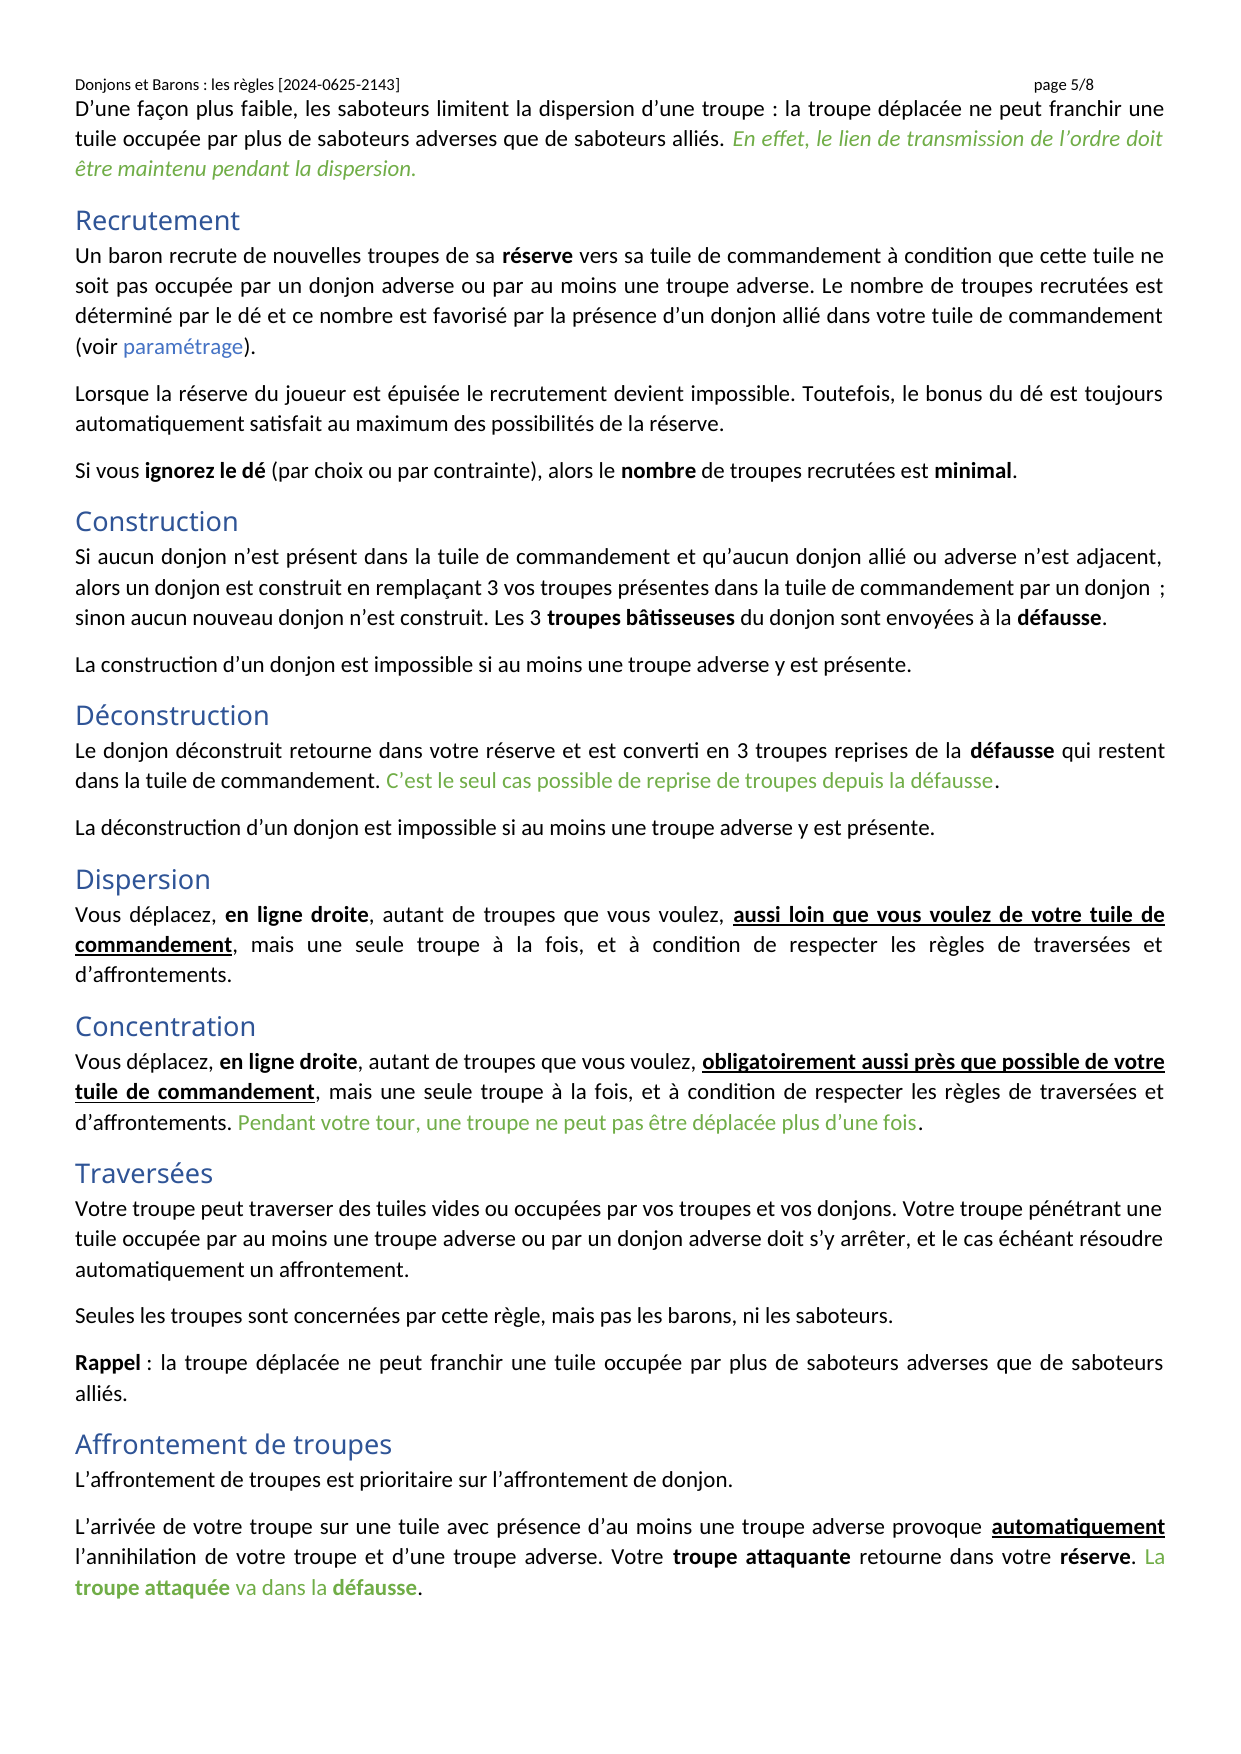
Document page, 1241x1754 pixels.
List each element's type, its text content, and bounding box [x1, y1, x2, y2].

text Vous déplacez, en ligne droite, autant de troupes que vous voulez, aussi loin que vous voulez de votre tuile de commandement, mais une seule troupe à la fois, et à condition de respecter les règles de traversées et d’affrontements. [75, 900, 1165, 988]
text D’une façon plus faible, les saboteurs limitent la dispersion d’une troupe : la troupe déplacée ne peut franchir une tuile occupée par plus de saboteurs adverses que de saboteurs alliés. En effet, le lien de transmission de l’ordre doit être maintenu pendant la dispersion. [75, 94, 1165, 182]
subtitle Recrutement [75, 201, 1165, 238]
subtitle Concentration [75, 1007, 1165, 1044]
subtitle Construction [75, 503, 1165, 539]
subtitle Dispersion [75, 860, 1165, 897]
text Vous déplacez, en ligne droite, autant de troupes que vous voulez, obligatoirement aussi près que possible de votre tuile de commandement, mais une seule troupe à la fois, et à condition de respecter les règles de traversées et d’affrontements. Pendant votre tour, une troupe ne peut pas être déplacée plus d’une fois. [75, 1047, 1165, 1136]
subtitle Affrontement de troupes [75, 1426, 1165, 1462]
text Si vous ignorez le dé (par choix ou par contrainte), alors le nombre de troupes recrutées est minimal. [75, 456, 1165, 484]
subtitle Traversées [75, 1154, 1165, 1191]
text Si aucun donjon n’est présent dans la tuile de commandement et qu’aucun donjon allié ou adverse n’est adjacent, alors un donjon est construit en remplaçant 3 vos troupes présentes dans la tuile de commandement par un donjon ; sinon aucun nouveau donjon n’est construit. Les 3 troupes bâtisseuses du donjon sont envoyées à la défausse. [75, 542, 1165, 631]
subtitle Déconstruction [75, 697, 1165, 733]
text La construction d’un donjon est impossible si au moins une troupe adverse y est présente. [75, 650, 1165, 678]
text Lorsque la réserve du joueur est épuisée le recrutement devient impossible. Toutefois, le bonus du dé est toujours automatiquement satisfait au maximum des possibilités de la réserve. [75, 379, 1165, 437]
text La déconstruction d’un donjon est impossible si au moins une troupe adverse y est présente. [75, 813, 1165, 841]
text Rappel : la troupe déplacée ne peut franchir une tuile occupée par plus de saboteurs adverses que de saboteurs alliés. [75, 1348, 1165, 1407]
text L’arrivée de votre troupe sur une tuile avec présence d’au moins une troupe adverse provoque automatiquement l’annihilation de votre troupe et d’une troupe adverse. Votre troupe attaquante retourne dans votre réserve. La troupe attaquée va dans la défausse. [75, 1512, 1165, 1601]
text Votre troupe peut traverser des tuiles vides ou occupées par vos troupes et vos donjons. Votre troupe pénétrant une tuile occupée par au moins une troupe adverse ou par un donjon adverse doit s’y arrêter, et le cas échéant résoudre automatiquement un affrontement. [75, 1194, 1165, 1283]
text Un baron recrute de nouvelles troupes de sa réserve vers sa tuile de commandement à condition que cette tuile ne soit pas occupée par un donjon adverse ou par au moins une troupe adverse. Le nombre de troupes recrutées est déterminé par le dé et ce nombre est favorisé par la présence d’un donjon allié dans votre tuile de commandement (voir paramétrage). [75, 241, 1165, 360]
text Le donjon déconstruit retourne dans votre réserve et est converti en 3 troupes reprises de la défausse qui restent dans la tuile de commandement. C’est le seul cas possible de reprise de troupes depuis la défausse. [75, 736, 1165, 794]
text Seules les troupes sont concernées par cette règle, mais pas les barons, ni les saboteurs. [75, 1302, 1165, 1329]
text L’affrontement de troupes est prioritaire sur l’affrontement de donjon. [75, 1465, 1165, 1493]
